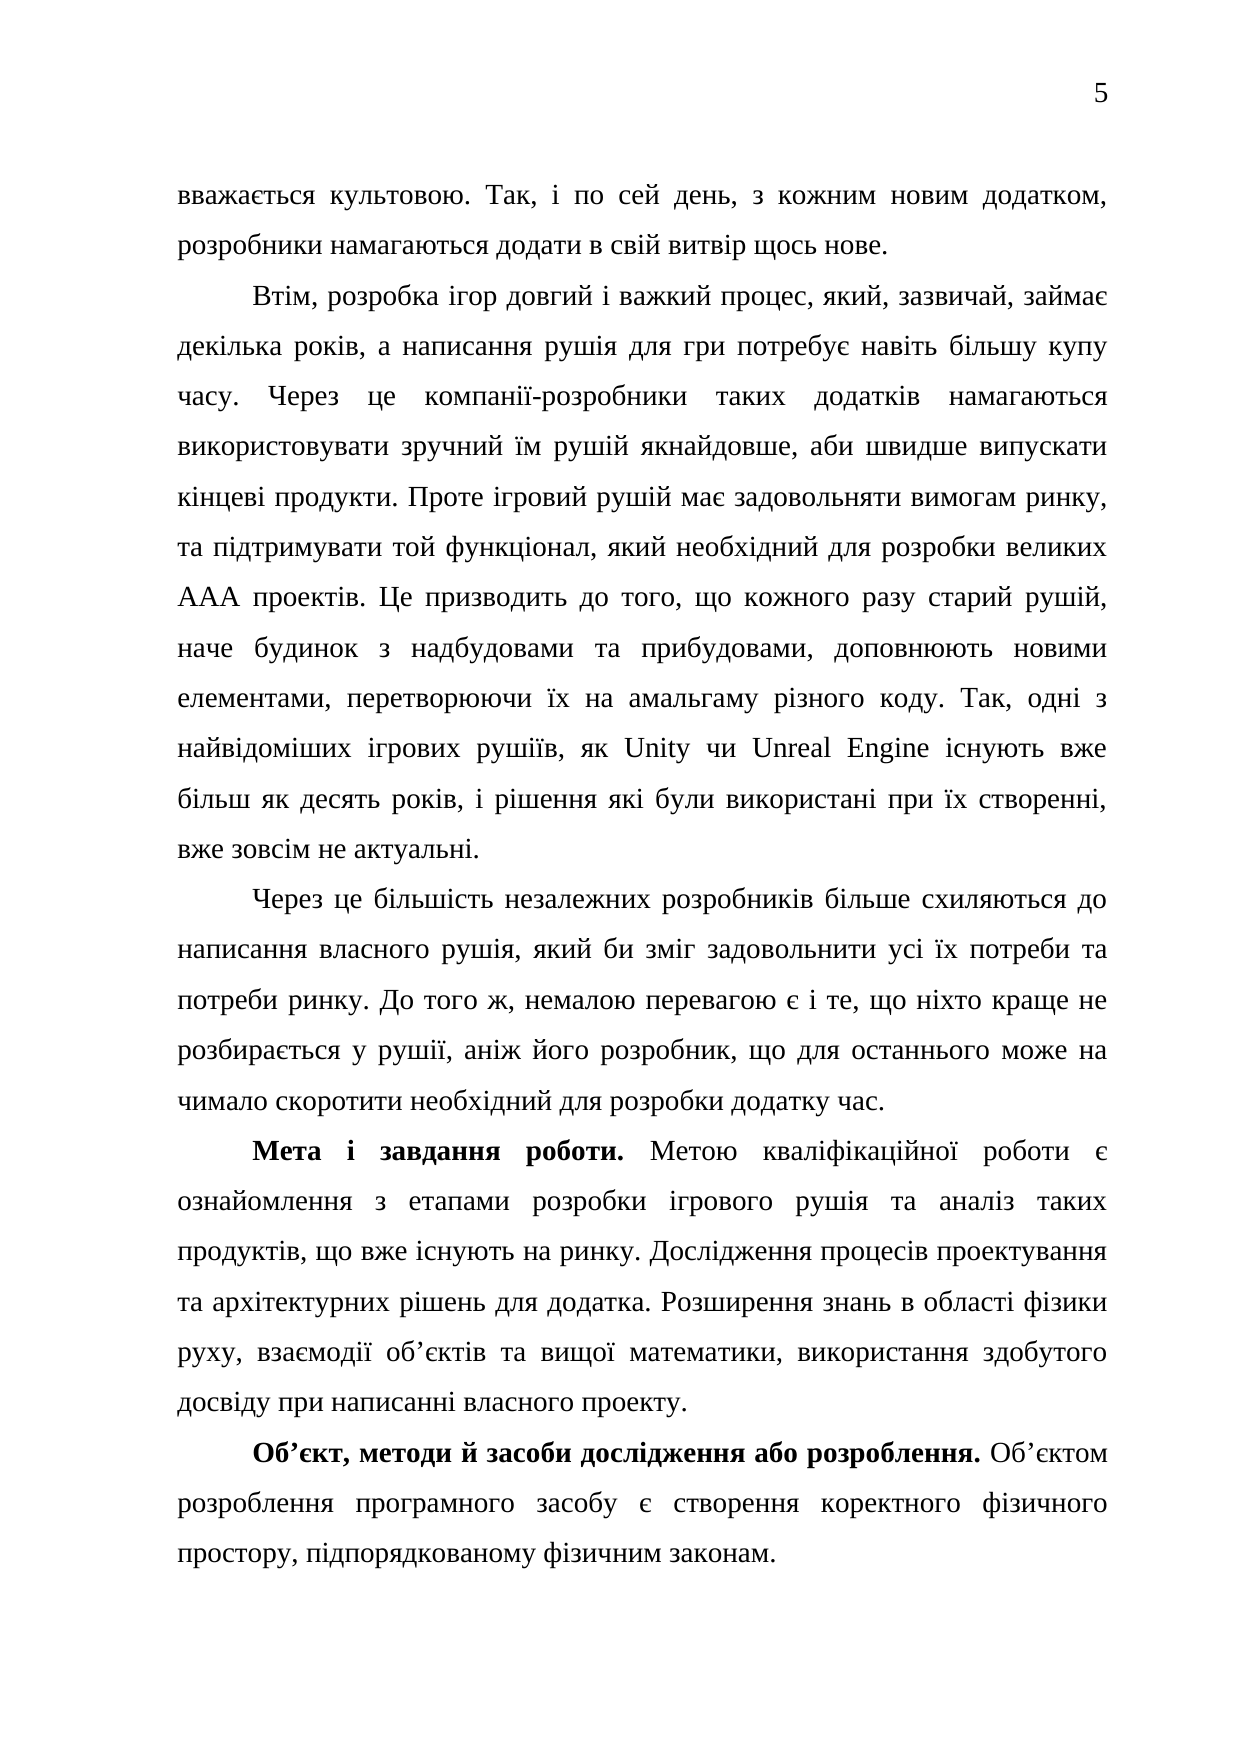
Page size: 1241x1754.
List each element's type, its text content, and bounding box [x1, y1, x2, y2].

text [177, 177, 1108, 261]
text Через це більшість незалежних розробників більше схиляються до написання власного рушія, який би зміг задовольнити усі їх потреби та потреби ринку. До того ж, немалою перевагою є і те, що ніхто краще не розбирається у рушії, аніж його розробник, що для останнього може на чимало скоротити необхідний для розробки додатку час. [177, 881, 1108, 1116]
text Об’єкт, методи й засоби дослідження або розроблення. Об’єктом розроблення програмного засобу є створення коректного фізичного простору, підпорядкованому фізичним законам. [177, 1435, 1108, 1569]
text Втім, розробка ігор довгий і важкий процес, який, зазвичай, займає декілька років, а написання рушія для гри потребує навіть більшу купу часу. Через це компанії-розробники таких додатків намагаються використовувати зручний їм рушій якнайдовше, аби швидше випускати кінцеві продукти. Проте ігровий рушій має задовольняти вимогам ринку, та підтримувати той функціонал, який необхідний для розробки великих ААА проектів. Це призводить до того, що кожного разу старий рушій, наче будинок з надбудовами та прибудовами, доповнюють новими елементами, перетворюючи їх на амальгаму різного коду. Так, одні з найвідоміших ігрових рушіїв, як Unity чи Unreal Engine існують вже більш як десять років, і рішення які були використані при їх створенні, вже зовсім не актуальні. [177, 278, 1108, 864]
text Мета і завдання роботи. Метою кваліфікаційної роботи є ознайомлення з етапами розробки ігрового рушія та аналіз таких продуктів, що вже існують на ринку. Дослідження процесів проектування та архітектурних рішень для додатка. Розширення знань в області фізики руху, взаємодії об’єктів та вищої математики, використання здобутого досвіду при написанні власного проекту. [177, 1133, 1108, 1418]
